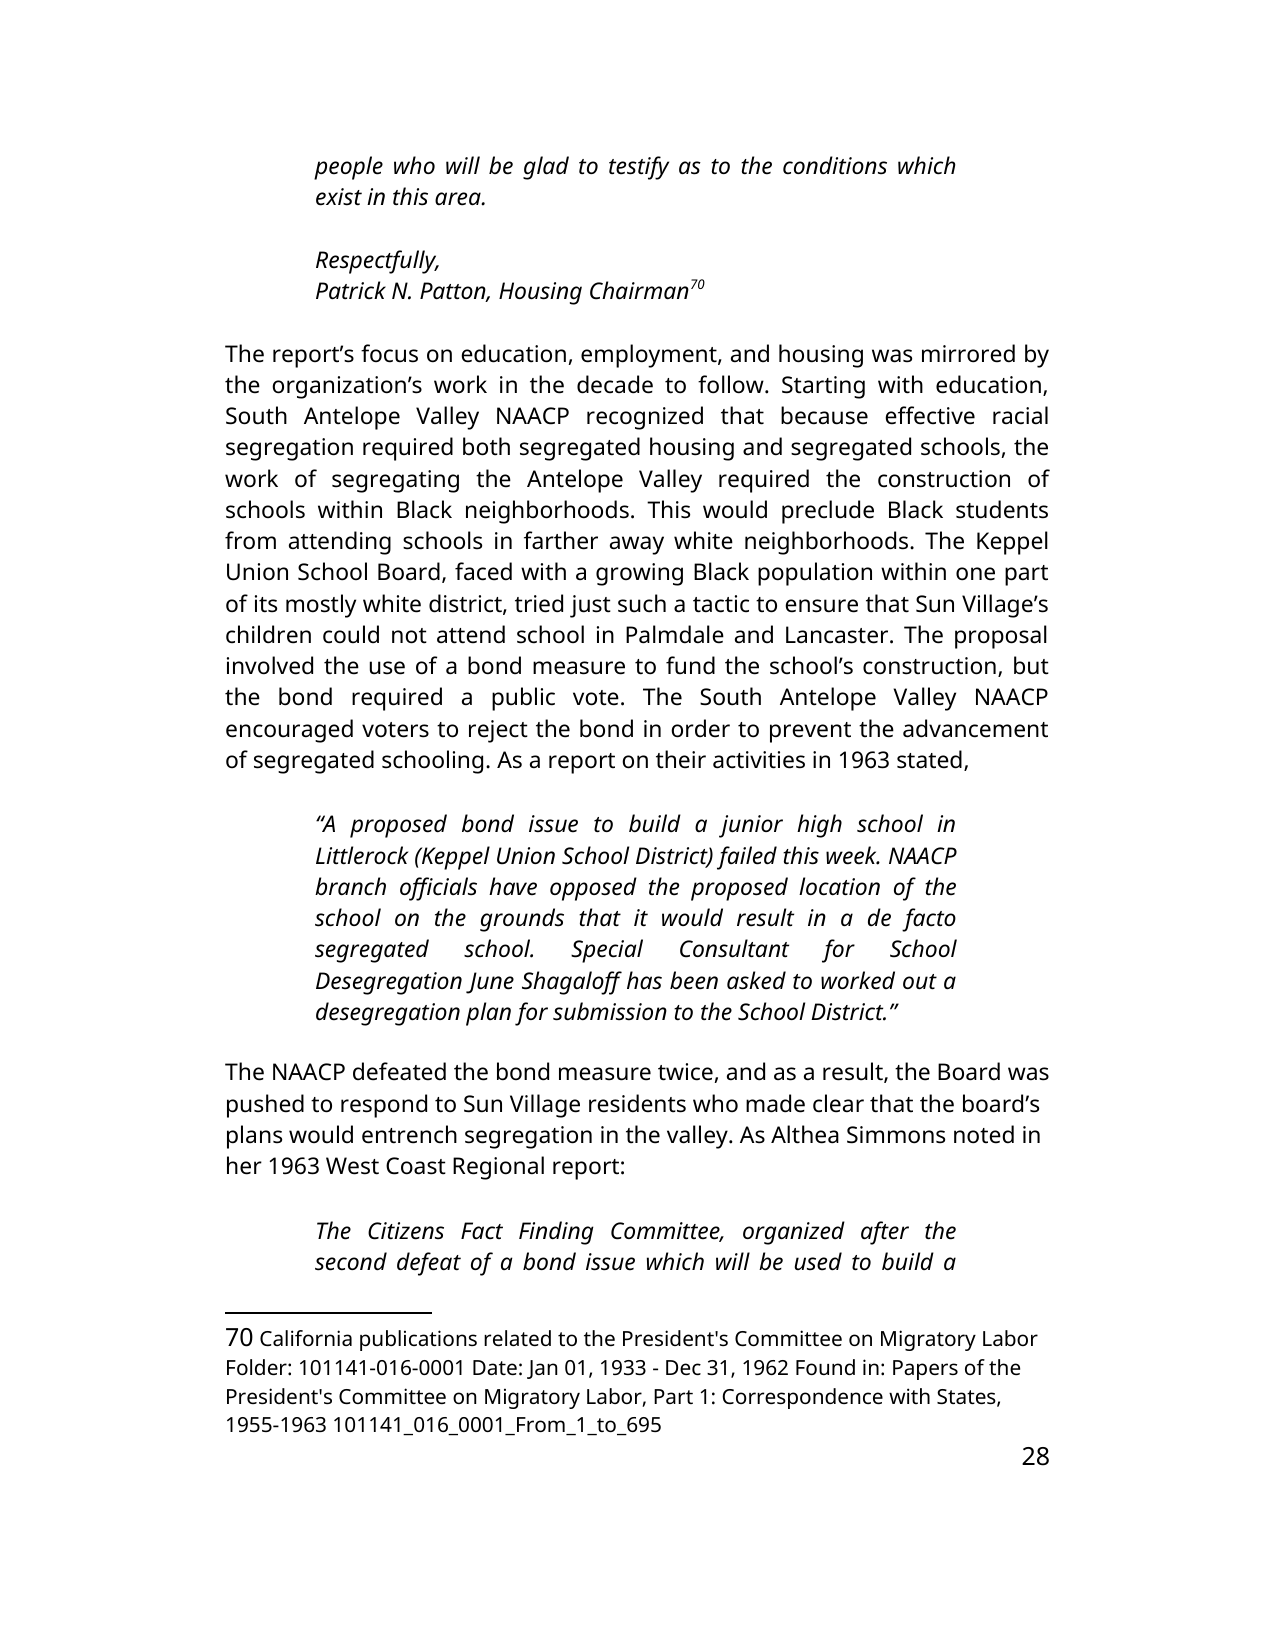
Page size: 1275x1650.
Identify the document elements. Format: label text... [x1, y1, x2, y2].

text The report’s focus on education, employment, and housing was mirrored by the organization’s work in the decade to follow. Starting with education, South Antelope Valley NAACP recognized that because effective racial segregation required both segregated housing and segregated schools, the work of segregating the Antelope Valley required the construction of schools within Black neighborhoods. This would preclude Black students from attending schools in farther away white neighborhoods. The Keppel Union School Board, faced with a growing Black population within one part of its mostly white district, tried just such a tactic to ensure that Sun Village’s children could not attend school in Palmdale and Lancaster. The proposal involved the use of a bond measure to fund the school’s construction, but the bond required a public vote. The South Antelope Valley NAACP encouraged voters to reject the bond in order to prevent the advancement of segregated schooling. As a report on their activities in 1963 stated, [225, 337, 1050, 775]
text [315, 150, 960, 212]
text “A proposed bond issue to build a junior high school in Littlerock (Keppel Union School District) failed this week. NAACP branch officials have opposed the proposed location of the school on the grounds that it would result in a de facto segregated school. Special Consultant for School Desegregation June Shagaloff has been asked to worked out a desegregation plan for submission to the School District.” [315, 808, 960, 1027]
text Patrick N. Patton, Housing Chairman [315, 275, 960, 306]
text The NAACP defeated the bond measure twice, and as a result, the Board was pushed to respond to Sun Village residents who made clear that the board’s plans would entrench segregation in the valley. As Althea Simmons noted in her 1963 West Coast Regional report: [225, 1056, 1050, 1181]
text Respectfully, [315, 244, 960, 275]
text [315, 1214, 960, 1277]
